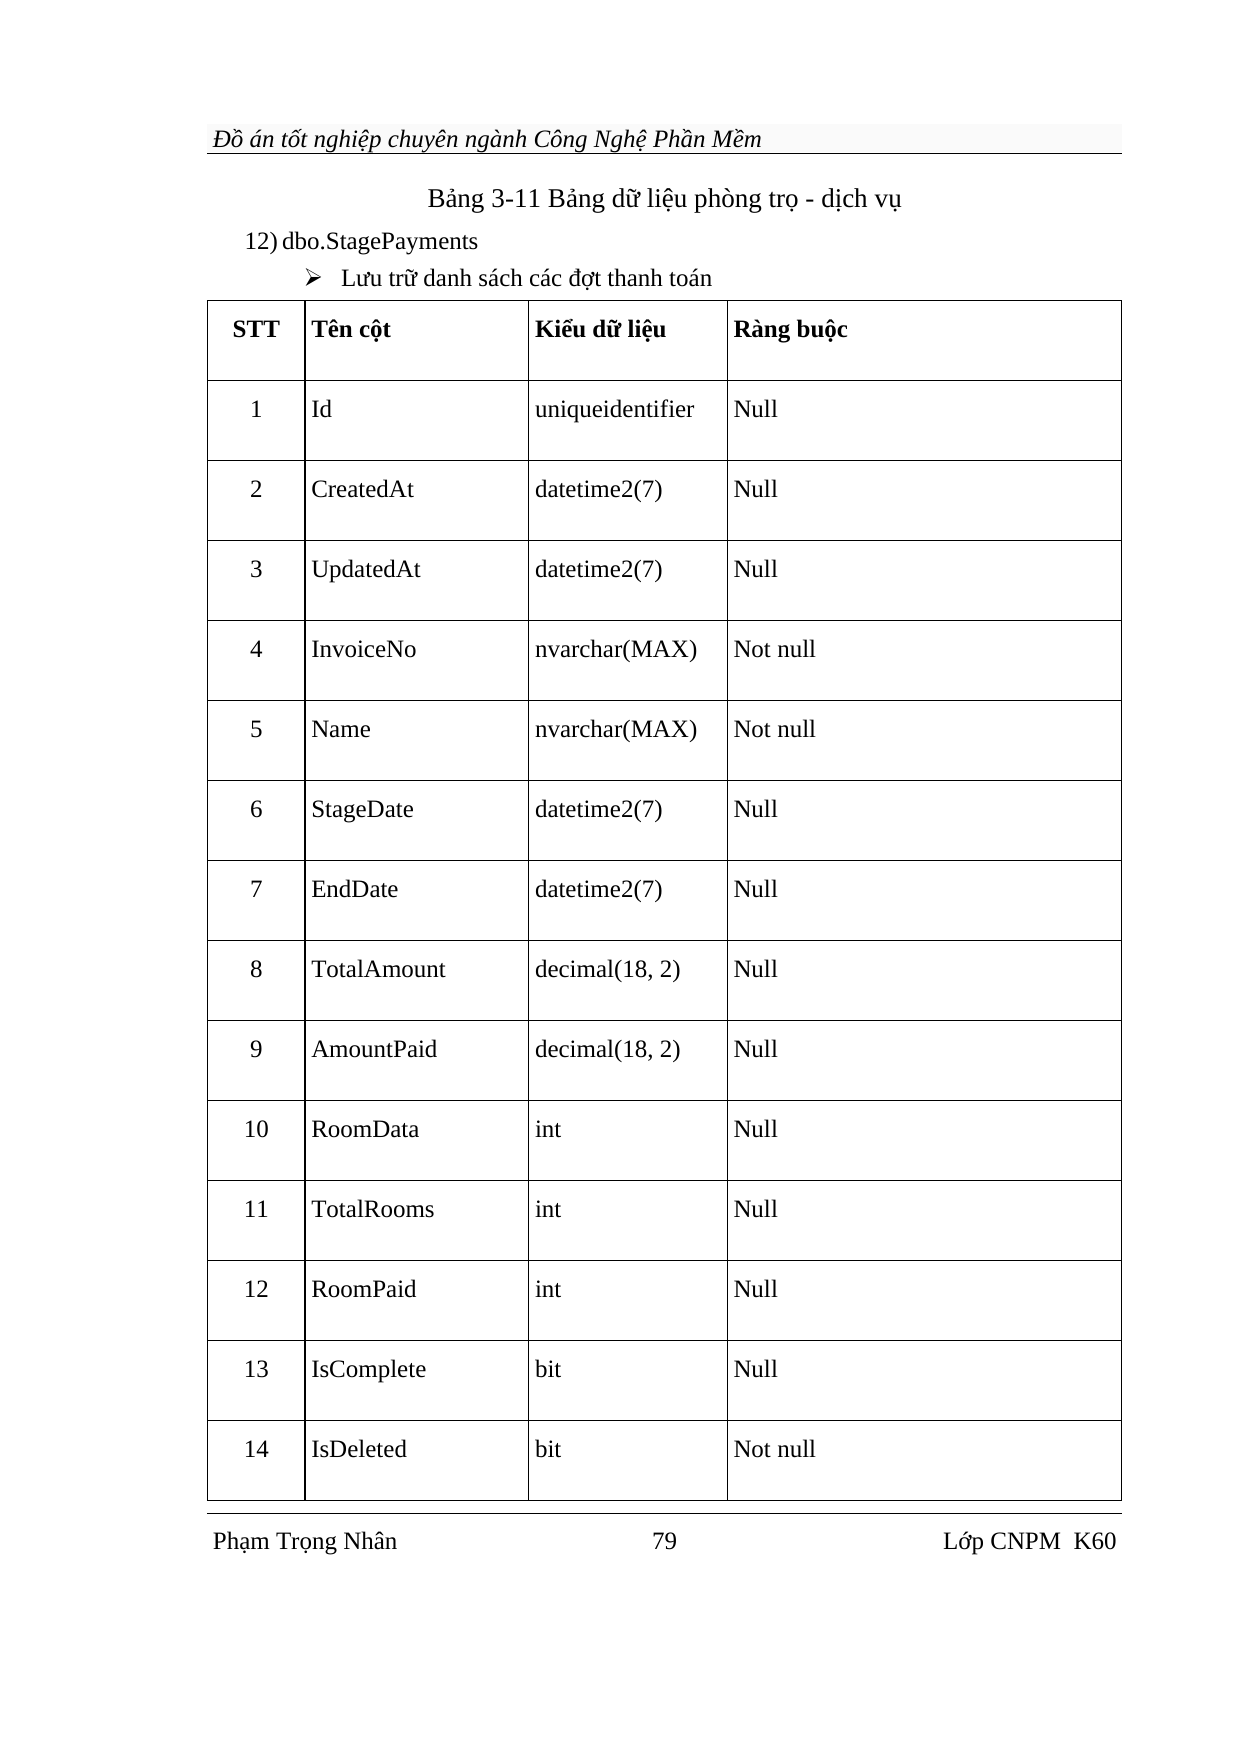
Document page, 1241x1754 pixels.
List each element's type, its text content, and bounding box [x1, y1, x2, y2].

table_header Kiểu dữ liệu [529, 301, 727, 380]
table_cell nvarchar(MAX) [529, 621, 727, 700]
table_cell datetime2(7) [529, 461, 727, 540]
list dbo.StagePayments [244, 226, 1122, 254]
table_cell IsComplete [306, 1341, 528, 1420]
table_cell Null [728, 781, 1121, 860]
table_cell Null [728, 1021, 1121, 1100]
table_cell 1 [208, 381, 304, 460]
table_cell IsDeleted [306, 1421, 528, 1500]
table_cell uniqueidentifier [529, 381, 727, 460]
table_cell datetime2(7) [529, 541, 727, 620]
table_cell Not null [728, 701, 1121, 780]
table_cell Null [728, 1101, 1121, 1180]
table_cell 2 [208, 461, 304, 540]
table_cell decimal(18, 2) [529, 941, 727, 1020]
table_cell Null [728, 1341, 1121, 1420]
table_cell int [529, 1101, 727, 1180]
table_cell EndDate [306, 861, 528, 940]
table_cell Null [728, 1261, 1121, 1340]
table_cell CreatedAt [306, 461, 528, 540]
list Lưu trữ danh sách các đợt thanh toán [303, 263, 1122, 292]
table_header Ràng buộc [728, 301, 1121, 380]
table_cell Name [306, 701, 528, 780]
table_cell RoomData [306, 1101, 528, 1180]
table_cell RoomPaid [306, 1261, 528, 1340]
table_cell StageDate [306, 781, 528, 860]
table_cell 13 [208, 1341, 304, 1420]
table_cell datetime2(7) [529, 861, 727, 940]
table_cell bit [529, 1341, 727, 1420]
table_cell AmountPaid [306, 1021, 528, 1100]
table_cell TotalRooms [306, 1181, 528, 1260]
table_cell datetime2(7) [529, 781, 727, 860]
table_cell nvarchar(MAX) [529, 701, 727, 780]
table_cell int [529, 1261, 727, 1340]
table_header STT [208, 301, 304, 380]
table_cell TotalAmount [306, 941, 528, 1020]
table_cell InvoiceNo [306, 621, 528, 700]
table_cell 10 [208, 1101, 304, 1180]
table_cell 8 [208, 941, 304, 1020]
table_cell 5 [208, 701, 304, 780]
table_cell 12 [208, 1261, 304, 1340]
table_cell Id [306, 381, 528, 460]
table_cell int [529, 1181, 727, 1260]
table_cell decimal(18, 2) [529, 1021, 727, 1100]
table_cell Null [728, 941, 1121, 1020]
table_cell bit [529, 1421, 727, 1500]
table_cell 4 [208, 621, 304, 700]
table_cell Not null [728, 621, 1121, 700]
table_cell Null [728, 381, 1121, 460]
table_cell UpdatedAt [306, 541, 528, 620]
table_cell 7 [208, 861, 304, 940]
table_cell Not null [728, 1421, 1121, 1500]
table_cell 11 [208, 1181, 304, 1260]
table_cell Null [728, 1181, 1121, 1260]
table_cell Null [728, 861, 1121, 940]
table_cell Null [728, 461, 1121, 540]
table_cell 9 [208, 1021, 304, 1100]
table_cell 3 [208, 541, 304, 620]
table_cell Null [728, 541, 1121, 620]
table_header Tên cột [306, 301, 528, 380]
table_cell 6 [208, 781, 304, 860]
table_cell 14 [208, 1421, 304, 1500]
